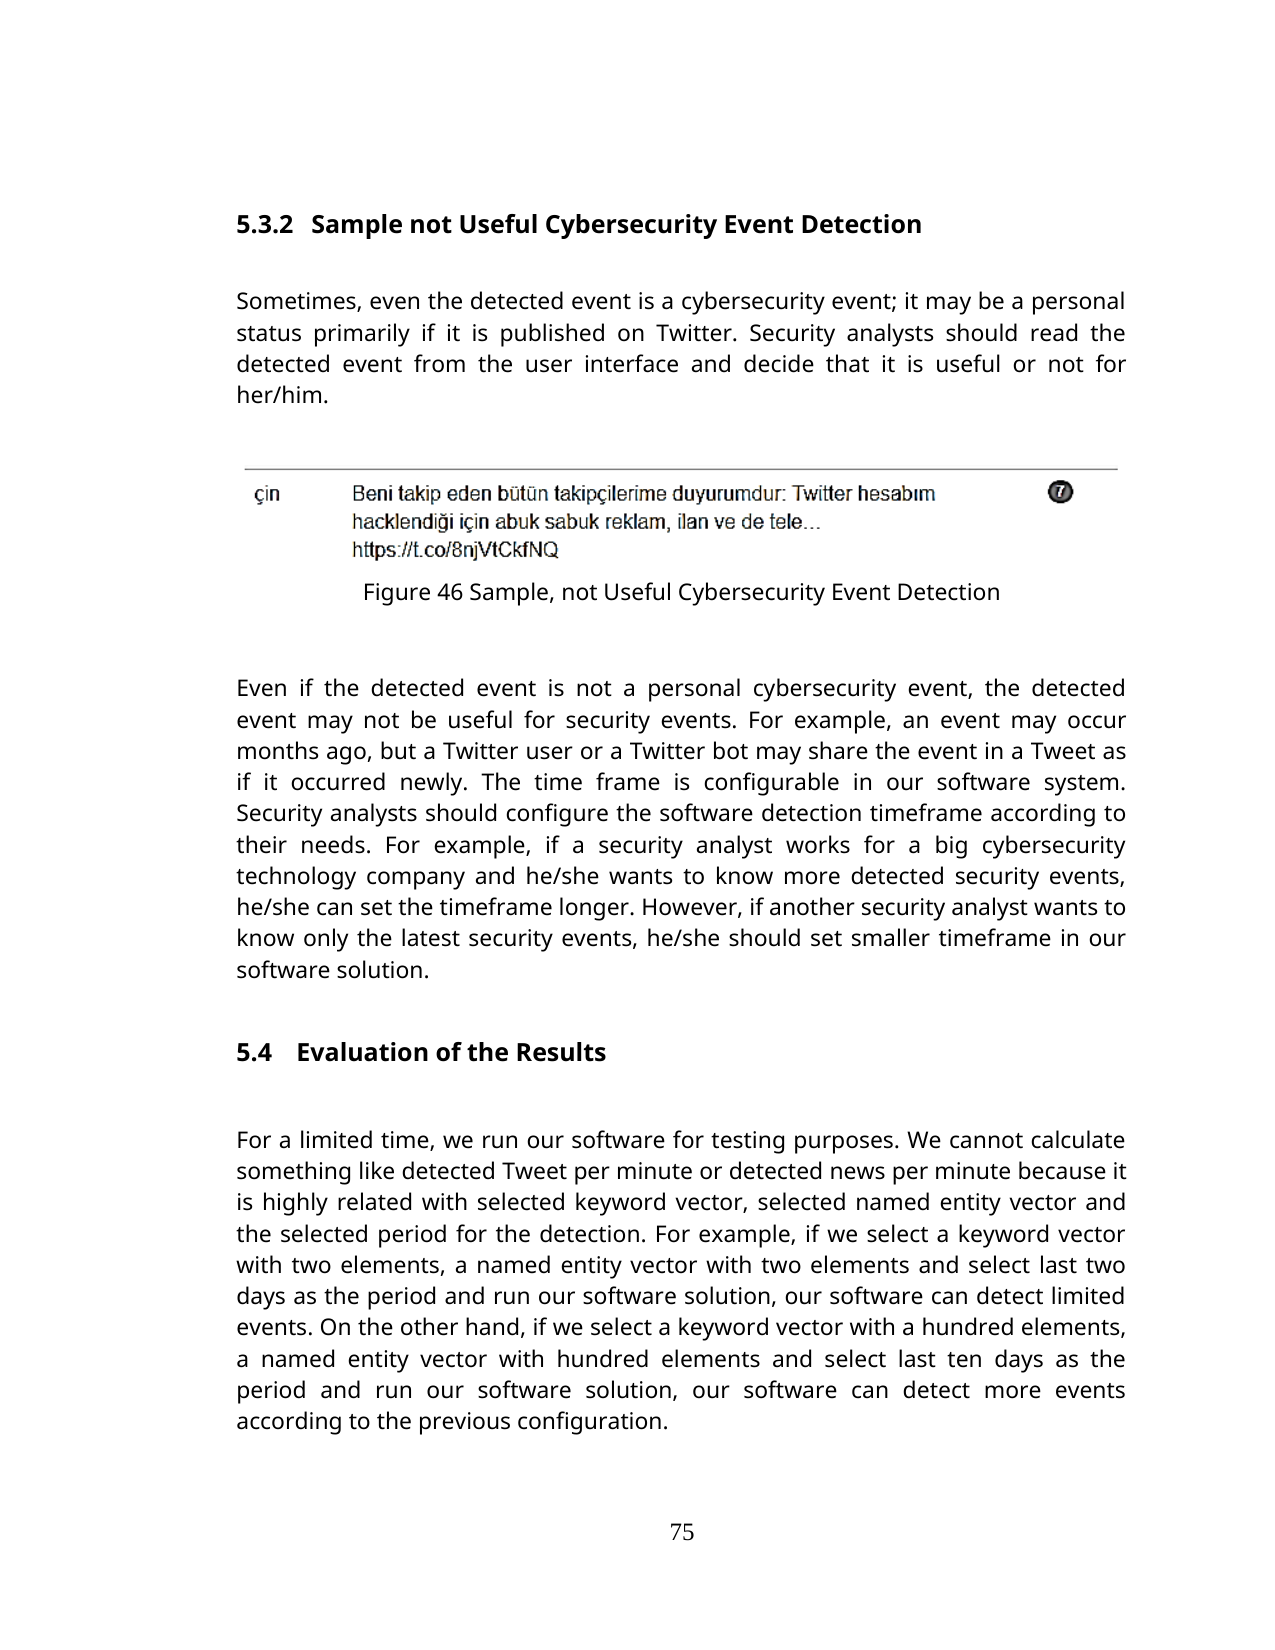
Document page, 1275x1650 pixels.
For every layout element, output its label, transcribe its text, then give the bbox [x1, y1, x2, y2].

text Even if the detected event is not a personal cybersecurity event, the detected event may not be useful for security events. For example, an event may occur months ago, but a Twitter user or a Twitter bot may share the event in a Tweet as if it occurred newly. The time frame is configurable in our software system. Security analysts should configure the software detection timeframe according to their needs. For example, if a security analyst works for a big cybersecurity technology company and he/she wants to know more detected security events, he/she can set the timeframe longer. However, if another security analyst wants to know only the latest security events, he/she should set smaller timeframe in our software solution. [236, 672, 1127, 985]
text For a limited time, we run our software for testing purposes. We cannot calculate something like detected Tweet per minute or detected news per minute because it is highly related with selected keyword vector, selected named entity vector and the selected period for the detection. For example, if we select a keyword vector with two elements, a named entity vector with two elements and select last two days as the period and run our software solution, our software can detect limited events. On the other hand, if we select a keyword vector with a hundred elements, a named entity vector with hundred elements and select last ten days as the period and run our software solution, our software can detect more events according to the previous configuration. [236, 1124, 1127, 1436]
subtitle Sample not Useful Cybersecurity Event Detection [236, 207, 1127, 241]
picture [236, 465, 1128, 566]
text Figure 46 Sample, not Useful Cybersecurity Event Detection [236, 576, 1127, 607]
text Sometimes, even the detected event is a cybersecurity event; it may be a personal status primarily if it is published on Twitter. Security analysts should read the detected event from the user interface and decide that it is useful or not for her/him. [236, 285, 1127, 410]
subtitle Evaluation of the Results [236, 1035, 1127, 1069]
